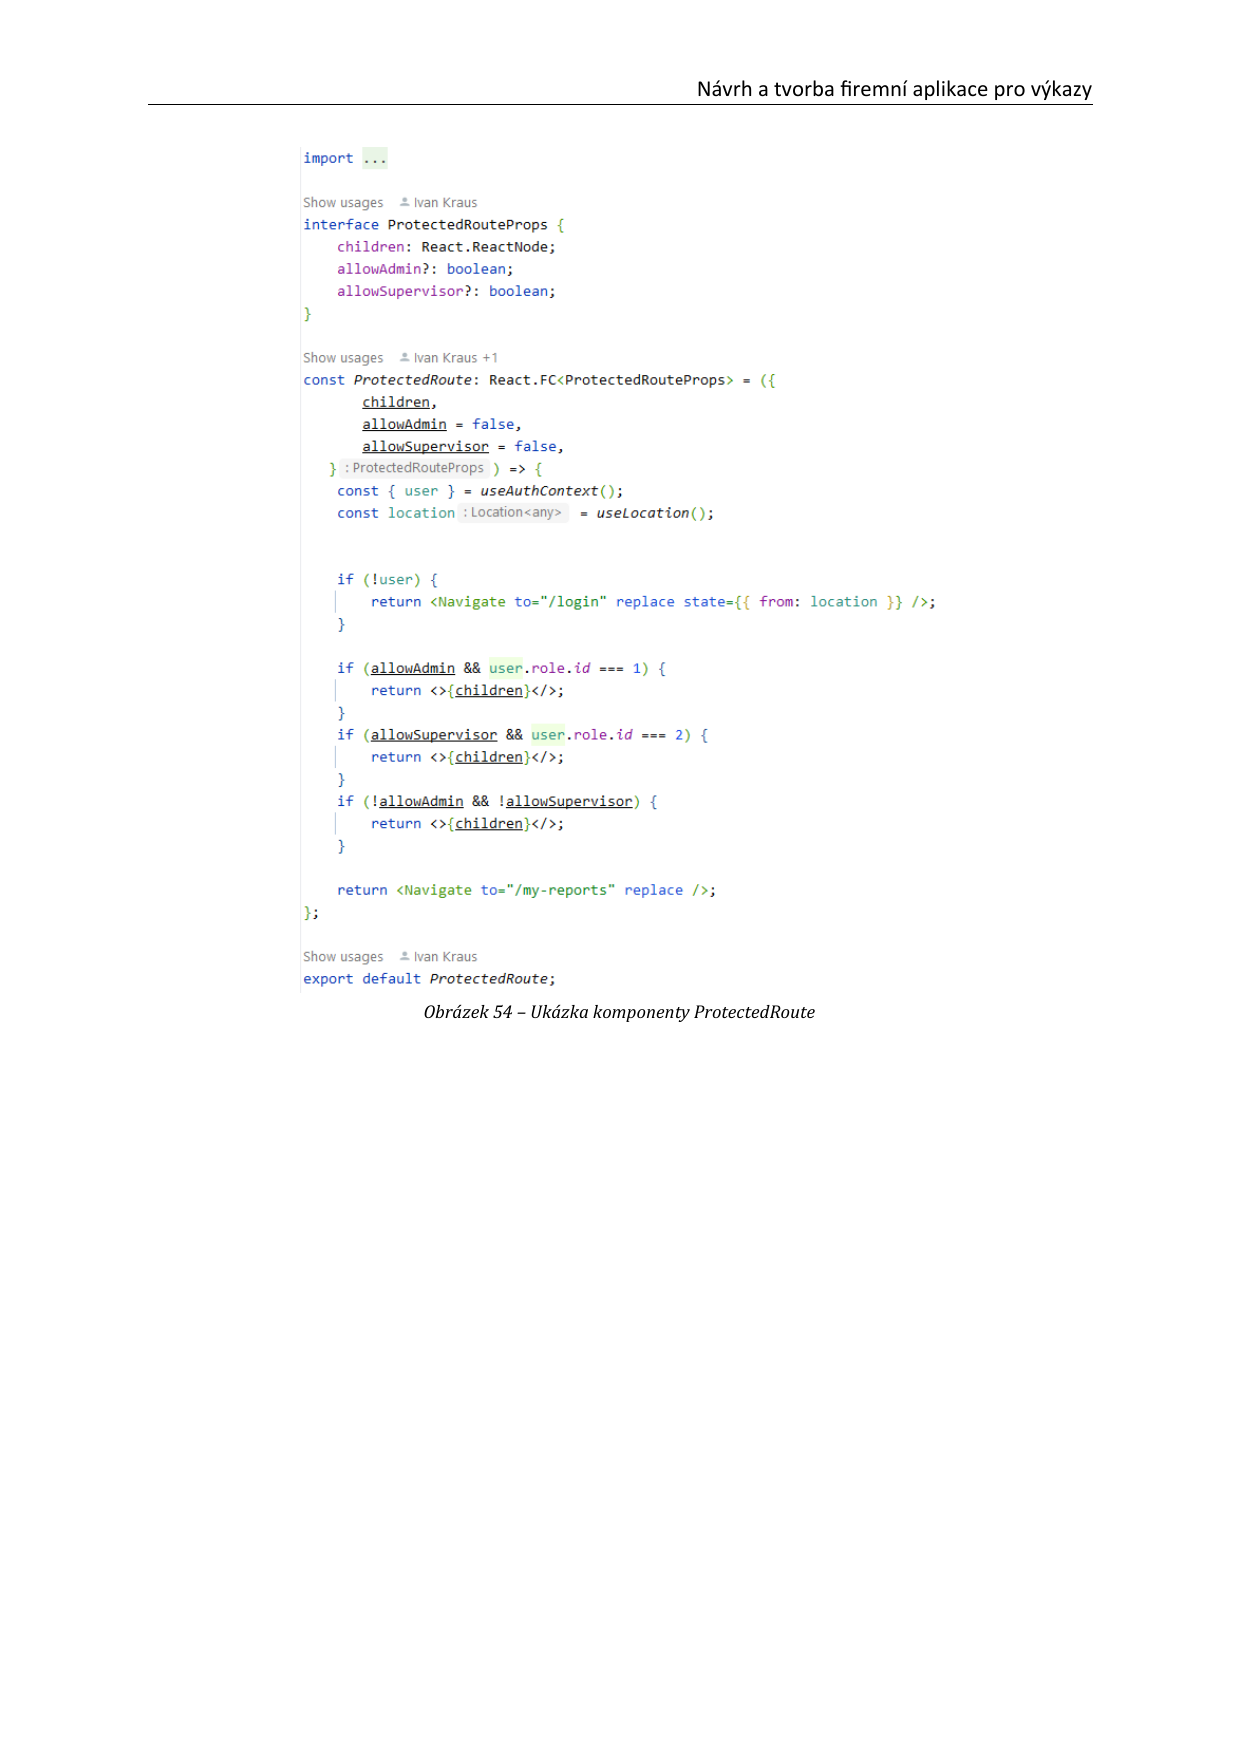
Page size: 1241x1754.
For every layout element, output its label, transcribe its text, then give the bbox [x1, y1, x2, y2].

picture [299, 147, 941, 993]
